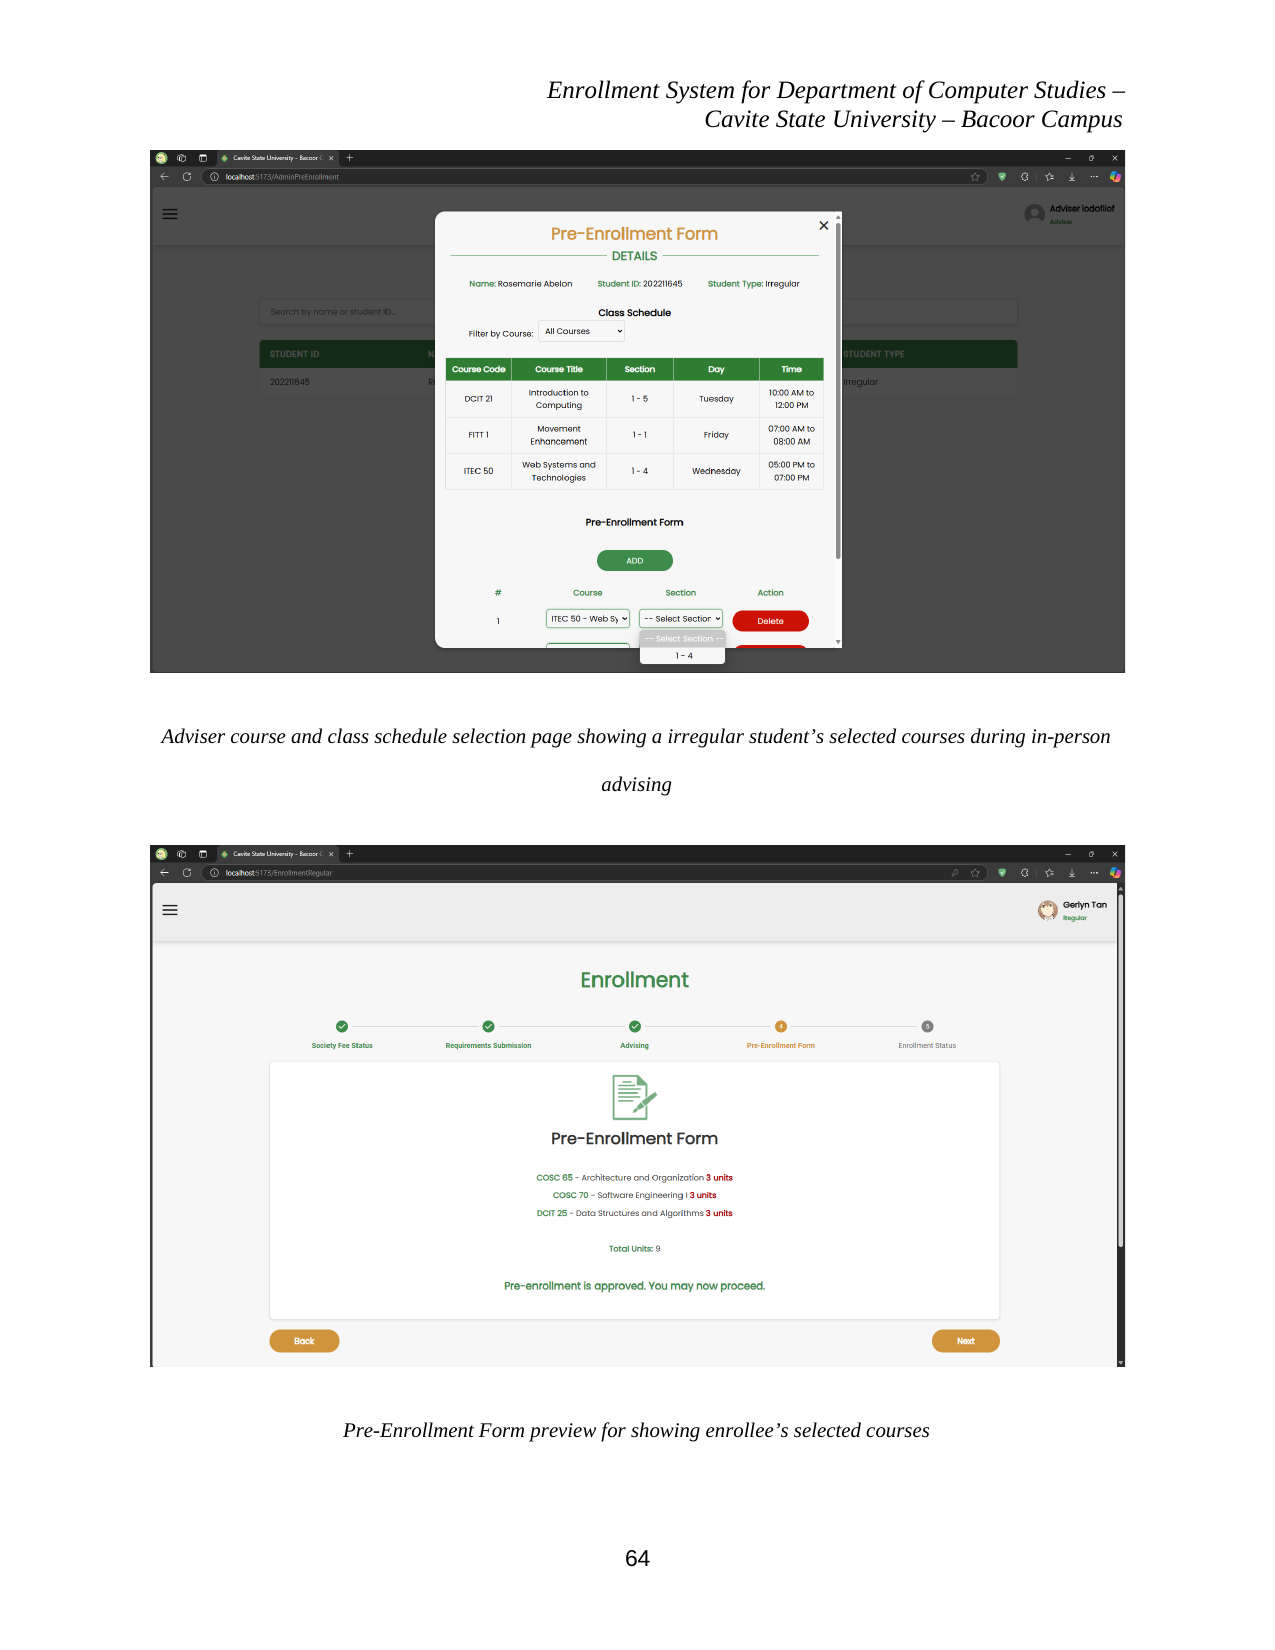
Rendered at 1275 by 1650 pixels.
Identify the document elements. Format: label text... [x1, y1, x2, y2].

text Adviser course and class schedule selection page showing a irregular student’s selected courses during in-person advising [150, 724, 1125, 796]
picture [150, 150, 1125, 673]
text Pre-Enrollment Form preview for showing enrollee’s selected courses [150, 1418, 1125, 1442]
picture [150, 845, 1125, 1367]
